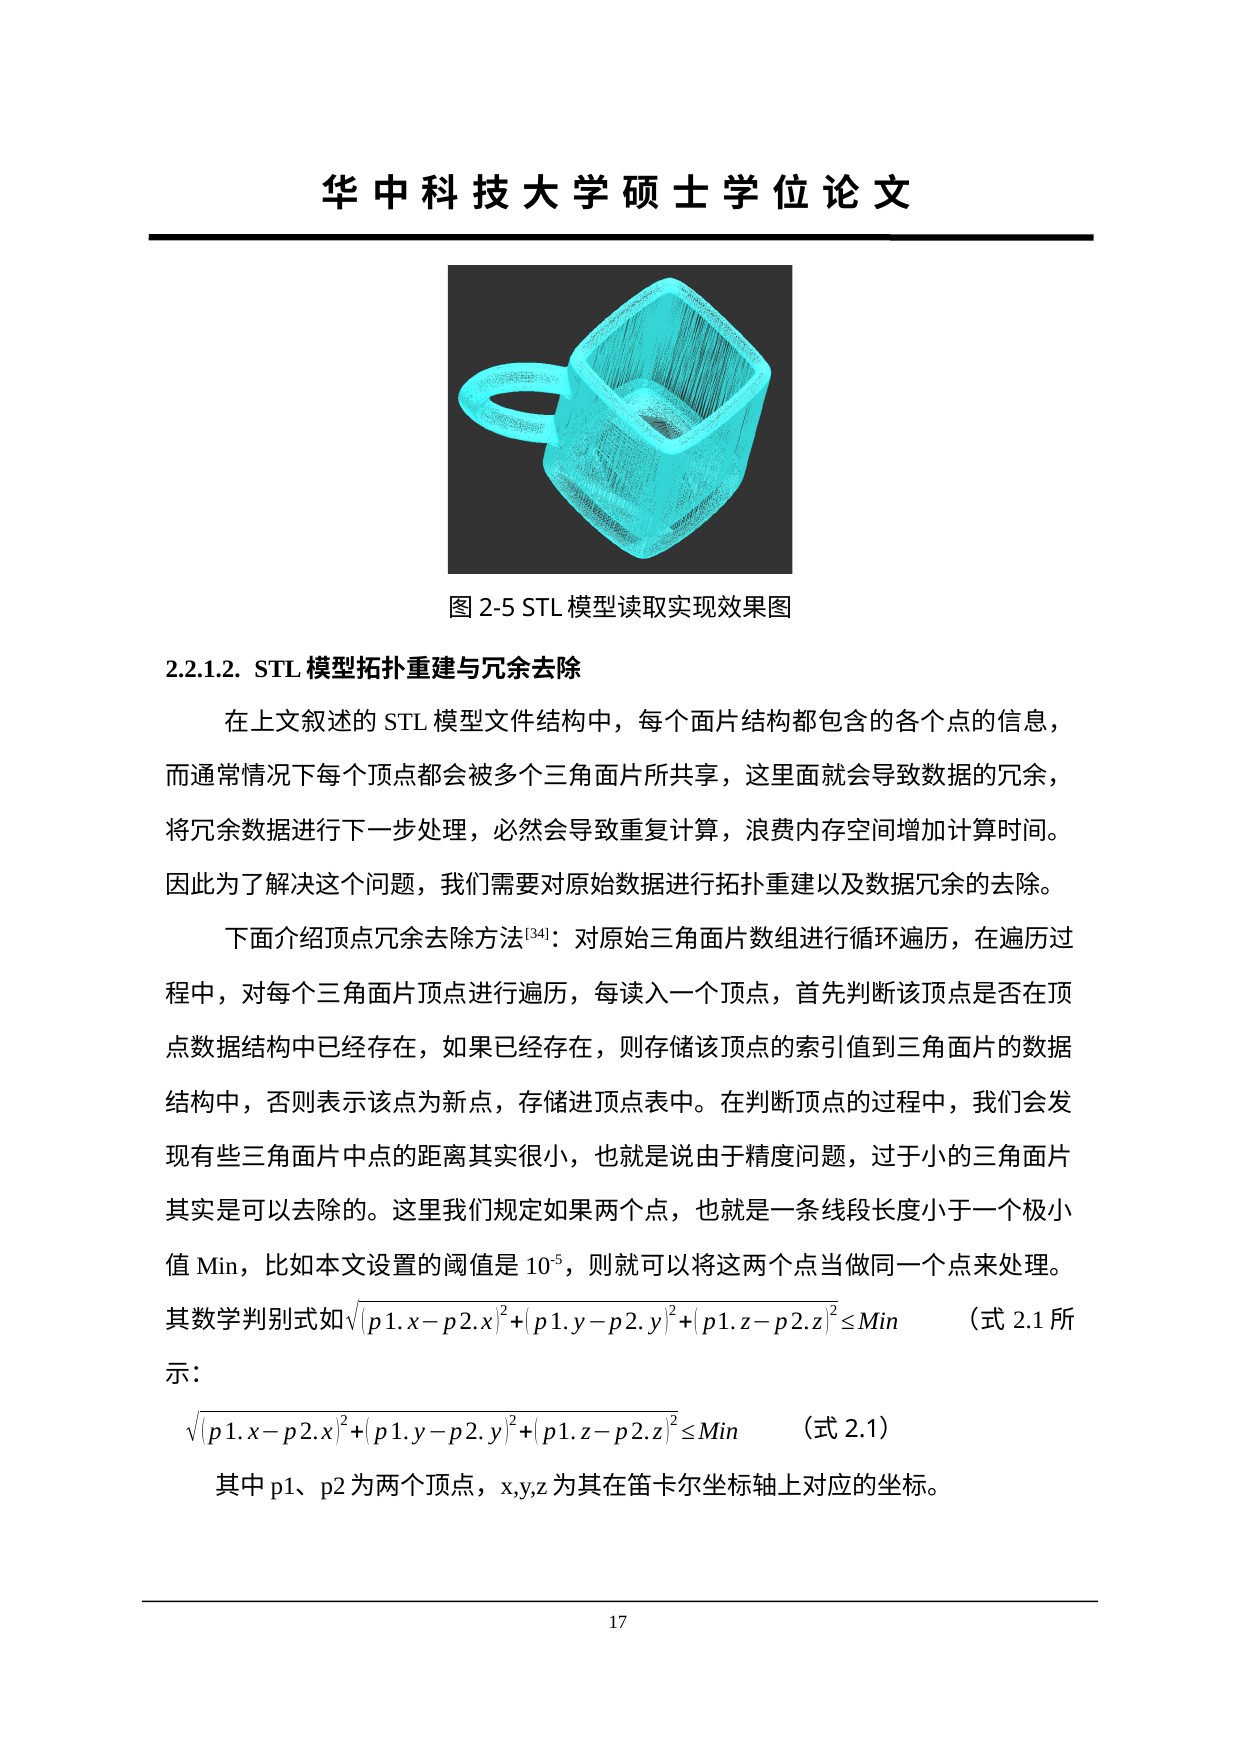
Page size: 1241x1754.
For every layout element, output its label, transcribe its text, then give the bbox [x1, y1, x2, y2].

picture [447, 265, 793, 574]
text 下面介绍顶点冗余去除方法[34]：对原始三角面片数组进行循环遍历，在遍历过程中，对每个三角面片顶点进行遍历，每读入一个顶点，首先判断该顶点是否在顶点数据结构中已经存在，如果已经存在，则存储该顶点的索引值到三角面片的数据结构中，否则表示该点为新点，存储进顶点表中。在判断顶点的过程中，我们会发现有些三角面片中点的距离其实很小，也就是说由于精度问题，过于小的三角面片其实是可以去除的。这里我们规定如果两个点，也就是一条线段长度小于一个极小值Min，比如本文设置的阈值是10-5，则就可以将这两个点当做同一个点来处理。其数学判别式如 （式 2.1所示： [165, 919, 1075, 1390]
text 在上文叙述的STL模型文件结构中，每个面片结构都包含的各个点的信息，而通常情况下每个顶点都会被多个三角面片所共享，这里面就会导致数据的冗余，将冗余数据进行下一步处理，必然会导致重复计算，浪费内存空间增加计算时间。因此为了解决这个问题，我们需要对原始数据进行拓扑重建以及数据冗余的去除。 [165, 701, 1075, 901]
text （式 2.1） [165, 1408, 1075, 1447]
text 其中p1、p2为两个顶点，x,y,z为其在笛卡尔坐标轴上对应的坐标。 [165, 1466, 1075, 1502]
subtitle STL模型拓扑重建与冗余去除 [165, 648, 1075, 684]
